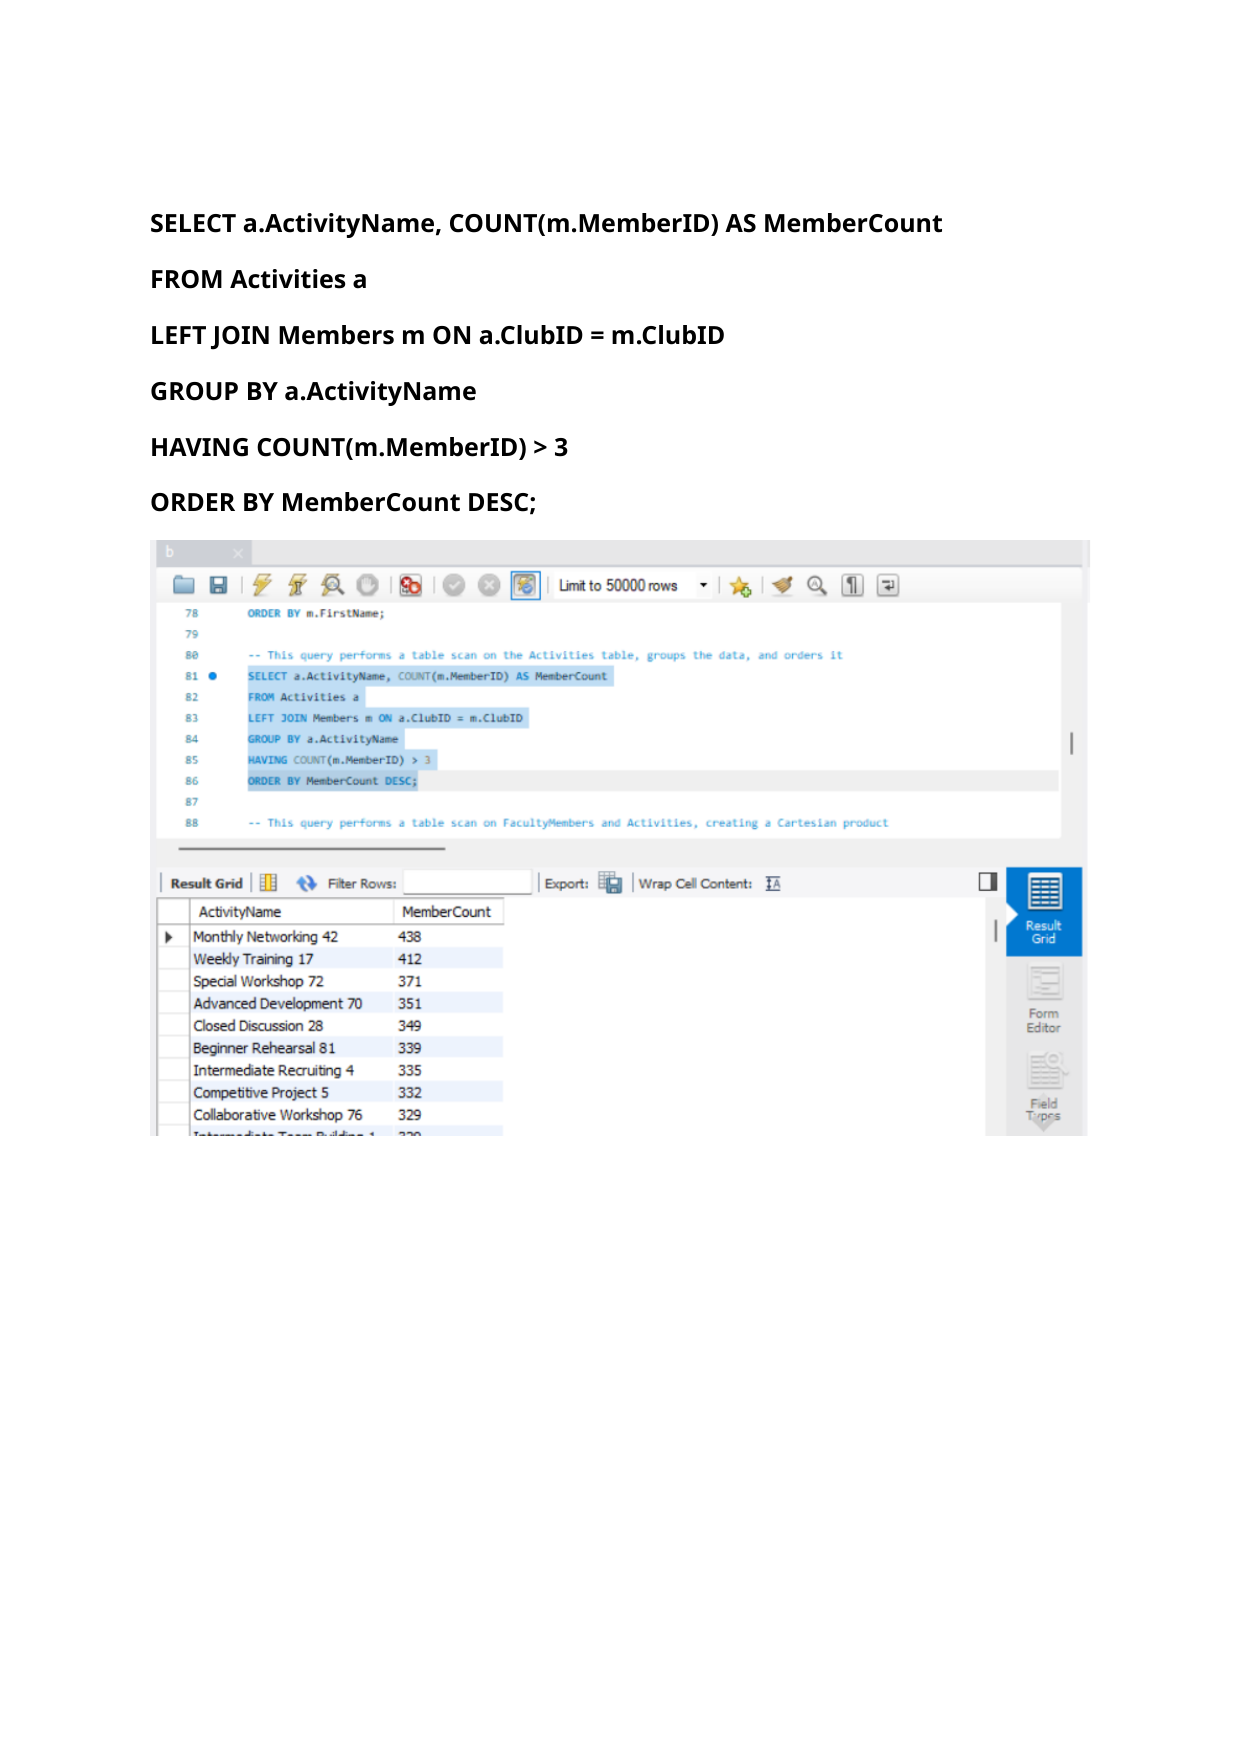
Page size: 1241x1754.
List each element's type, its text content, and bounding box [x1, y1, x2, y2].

text FROM Activities a [150, 262, 1090, 296]
text SELECT a.ActivityName, COUNT(m.MemberID) AS MemberCount [150, 206, 1090, 240]
text HAVING COUNT(m.MemberID) > 3 [150, 429, 1090, 463]
picture [150, 540, 1091, 1136]
text ORDER BY MemberCount DESC; [150, 485, 1090, 519]
text LEFT JOIN Members m ON a.ClubID = m.ClubID [150, 317, 1090, 352]
text GROUP BY a.ActivityName [150, 373, 1090, 407]
